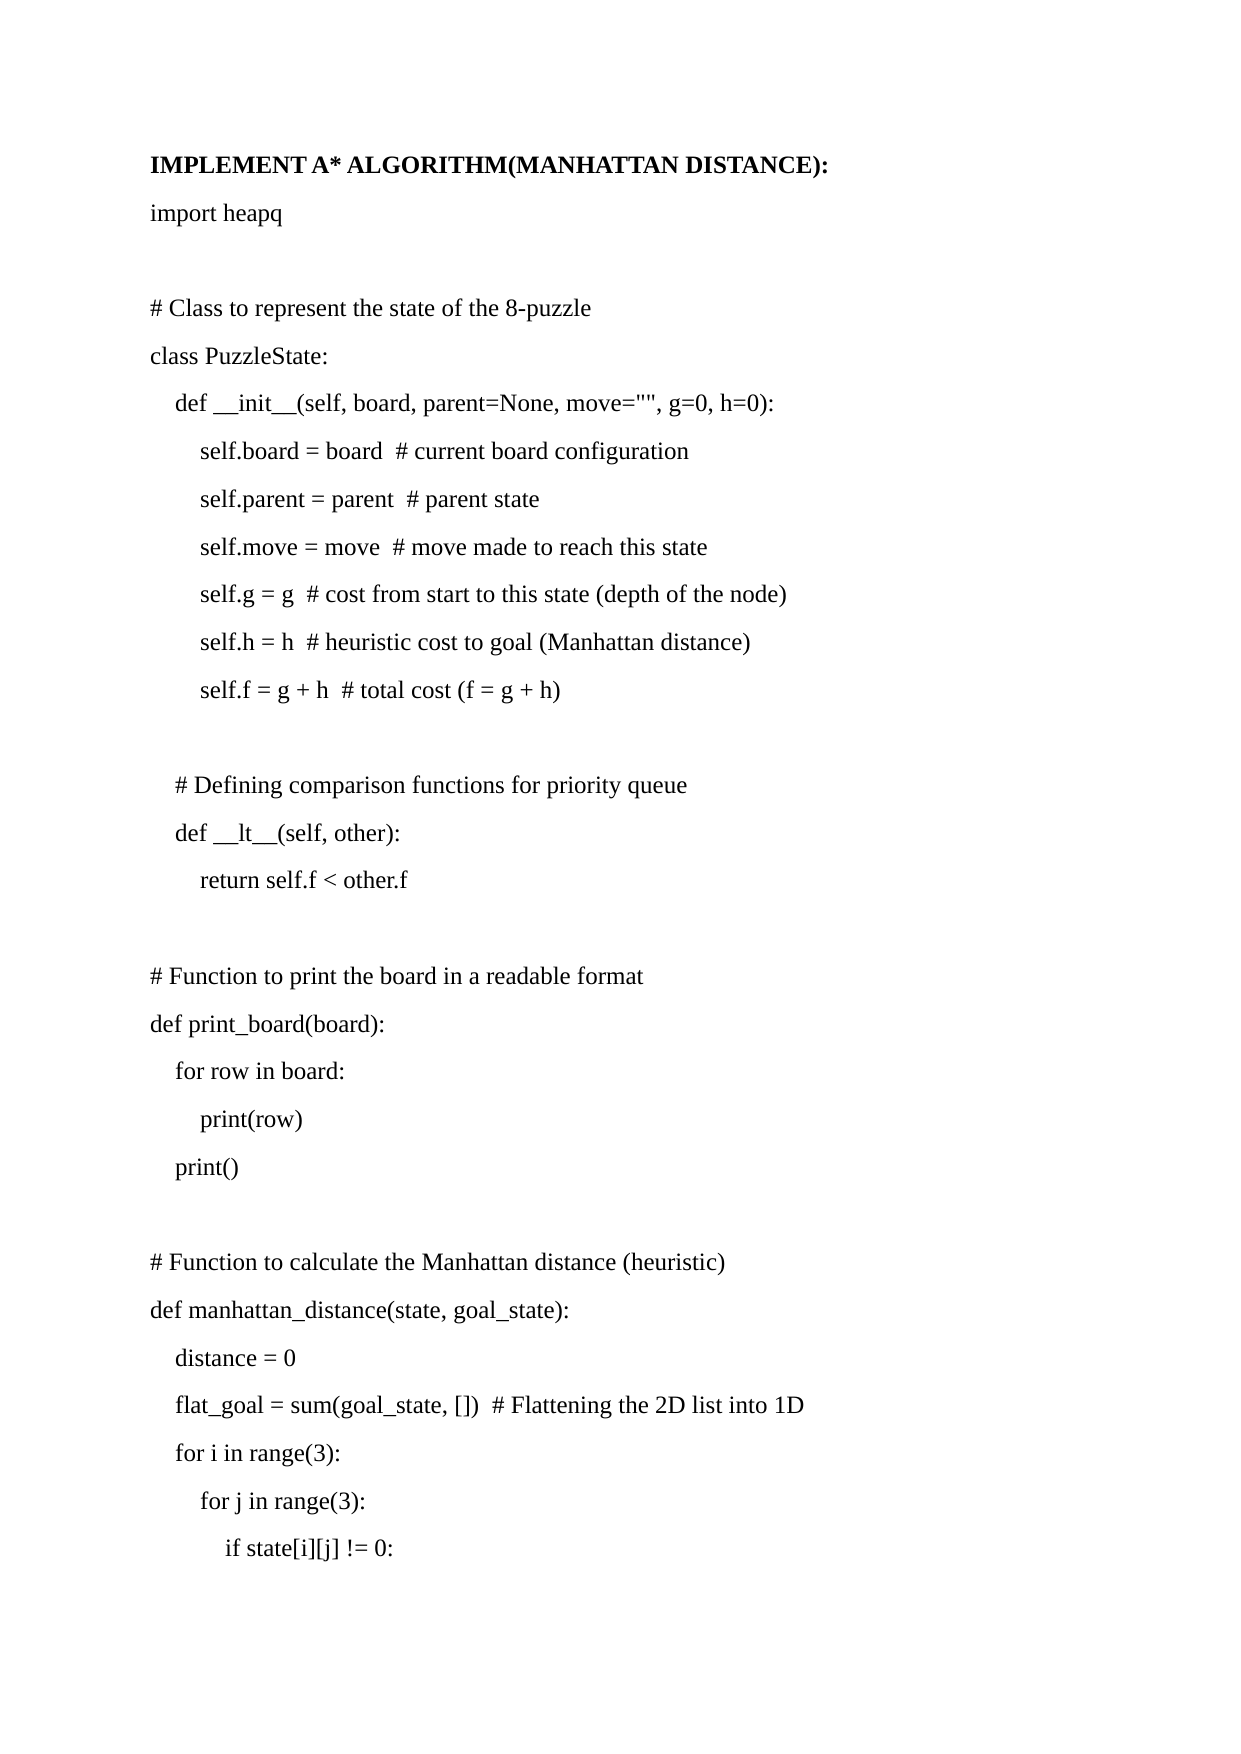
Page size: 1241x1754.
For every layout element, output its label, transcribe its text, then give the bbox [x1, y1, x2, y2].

text # Function to calculate the Manhattan distance (heuristic) [150, 1247, 1090, 1276]
text if state[i][j] != 0: [150, 1533, 1090, 1562]
text IMPLEMENT A* ALGORITHM(MANHATTAN DISTANCE): [150, 150, 1090, 179]
text def __lt__(self, other): [150, 818, 1090, 847]
text self.parent = parent # parent state [150, 484, 1090, 513]
text self.f = g + h # total cost (f = g + h) [150, 675, 1090, 703]
text print(row) [150, 1104, 1090, 1133]
text for j in range(3): [150, 1486, 1090, 1514]
text def manhattan_distance(state, goal_state): [150, 1295, 1090, 1324]
text self.g = g # cost from start to this state (depth of the node) [150, 579, 1090, 608]
text return self.f < other.f [150, 866, 1090, 894]
text # Function to print the board in a readable format [150, 961, 1090, 990]
text for i in range(3): [150, 1438, 1090, 1467]
text # Class to represent the state of the 8-puzzle [150, 293, 1090, 322]
text self.h = h # heuristic cost to goal (Manhattan distance) [150, 627, 1090, 656]
text def __init__(self, board, parent=None, move="", g=0, h=0): [150, 388, 1090, 417]
text print() [150, 1152, 1090, 1181]
text class PuzzleState: [150, 341, 1090, 369]
text import heapq [150, 198, 1090, 226]
text for row in board: [150, 1056, 1090, 1085]
text self.board = board # current board configuration [150, 436, 1090, 465]
text flat_goal = sum(goal_state, []) # Flattening the 2D list into 1D [150, 1390, 1090, 1419]
text distance = 0 [150, 1343, 1090, 1371]
text # Defining comparison functions for priority queue [150, 770, 1090, 799]
text def print_board(board): [150, 1009, 1090, 1037]
text self.move = move # move made to reach this state [150, 532, 1090, 560]
